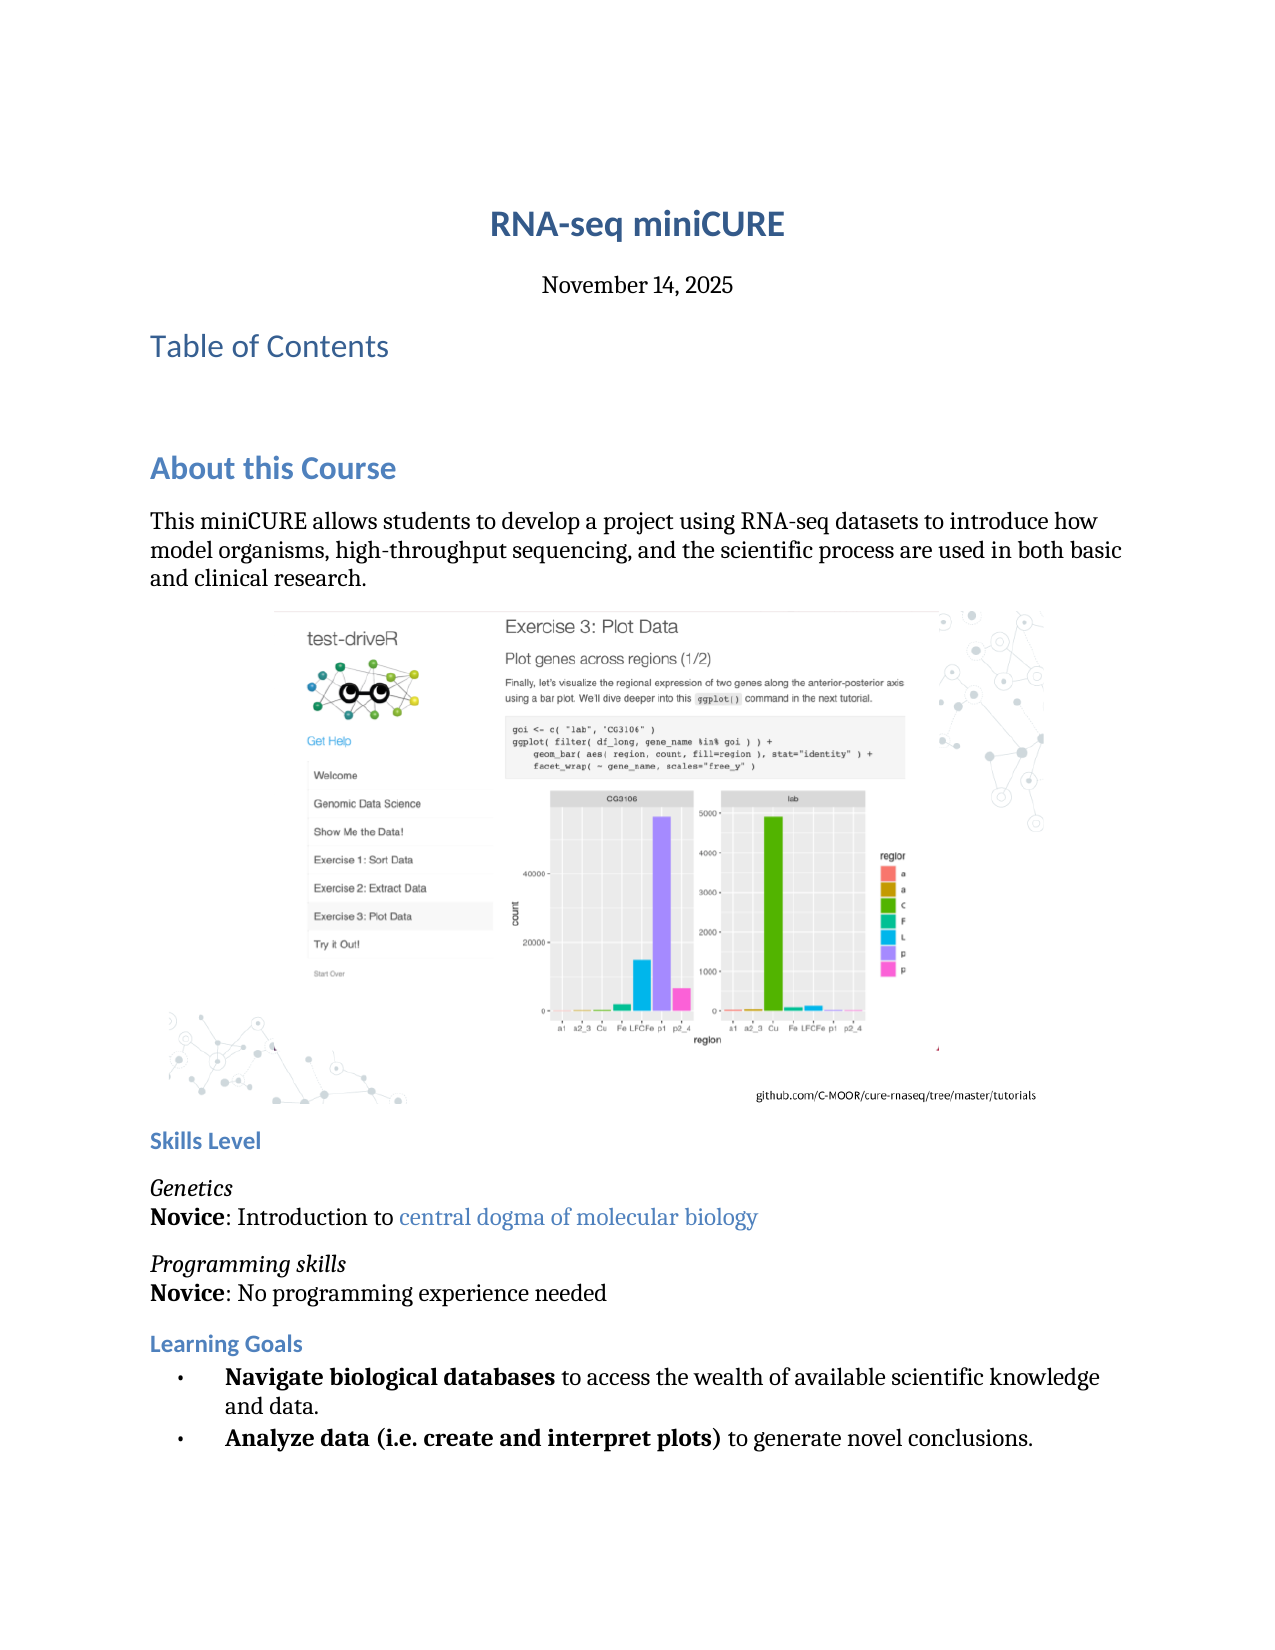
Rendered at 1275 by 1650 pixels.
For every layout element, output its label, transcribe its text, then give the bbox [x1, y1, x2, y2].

list Navigate biological databases to access the wealth of available scientific knowledge and data. [175, 1363, 1125, 1420]
text November 14, 2025 [150, 271, 1125, 299]
subtitle Skills Level [150, 1125, 1125, 1155]
list Analyze data (i.e. create and interpret plots) to generate novel conclusions. [175, 1424, 1125, 1453]
text Genetics Novice: Introduction to central dogma of molecular biology [150, 1174, 1125, 1232]
text This miniCURE allows students to develop a project using RNA-seq datasets to introduce how model organisms, high-throughput sequencing, and the scientific process are used in both basic and clinical research. [150, 507, 1125, 593]
subtitle Learning Goals [150, 1329, 1125, 1359]
subtitle About this Course [150, 447, 1125, 488]
title RNA-seq miniCURE [150, 200, 1125, 246]
picture [168, 611, 1044, 1104]
text Programming skills Novice: No programming experience needed [150, 1250, 1125, 1308]
